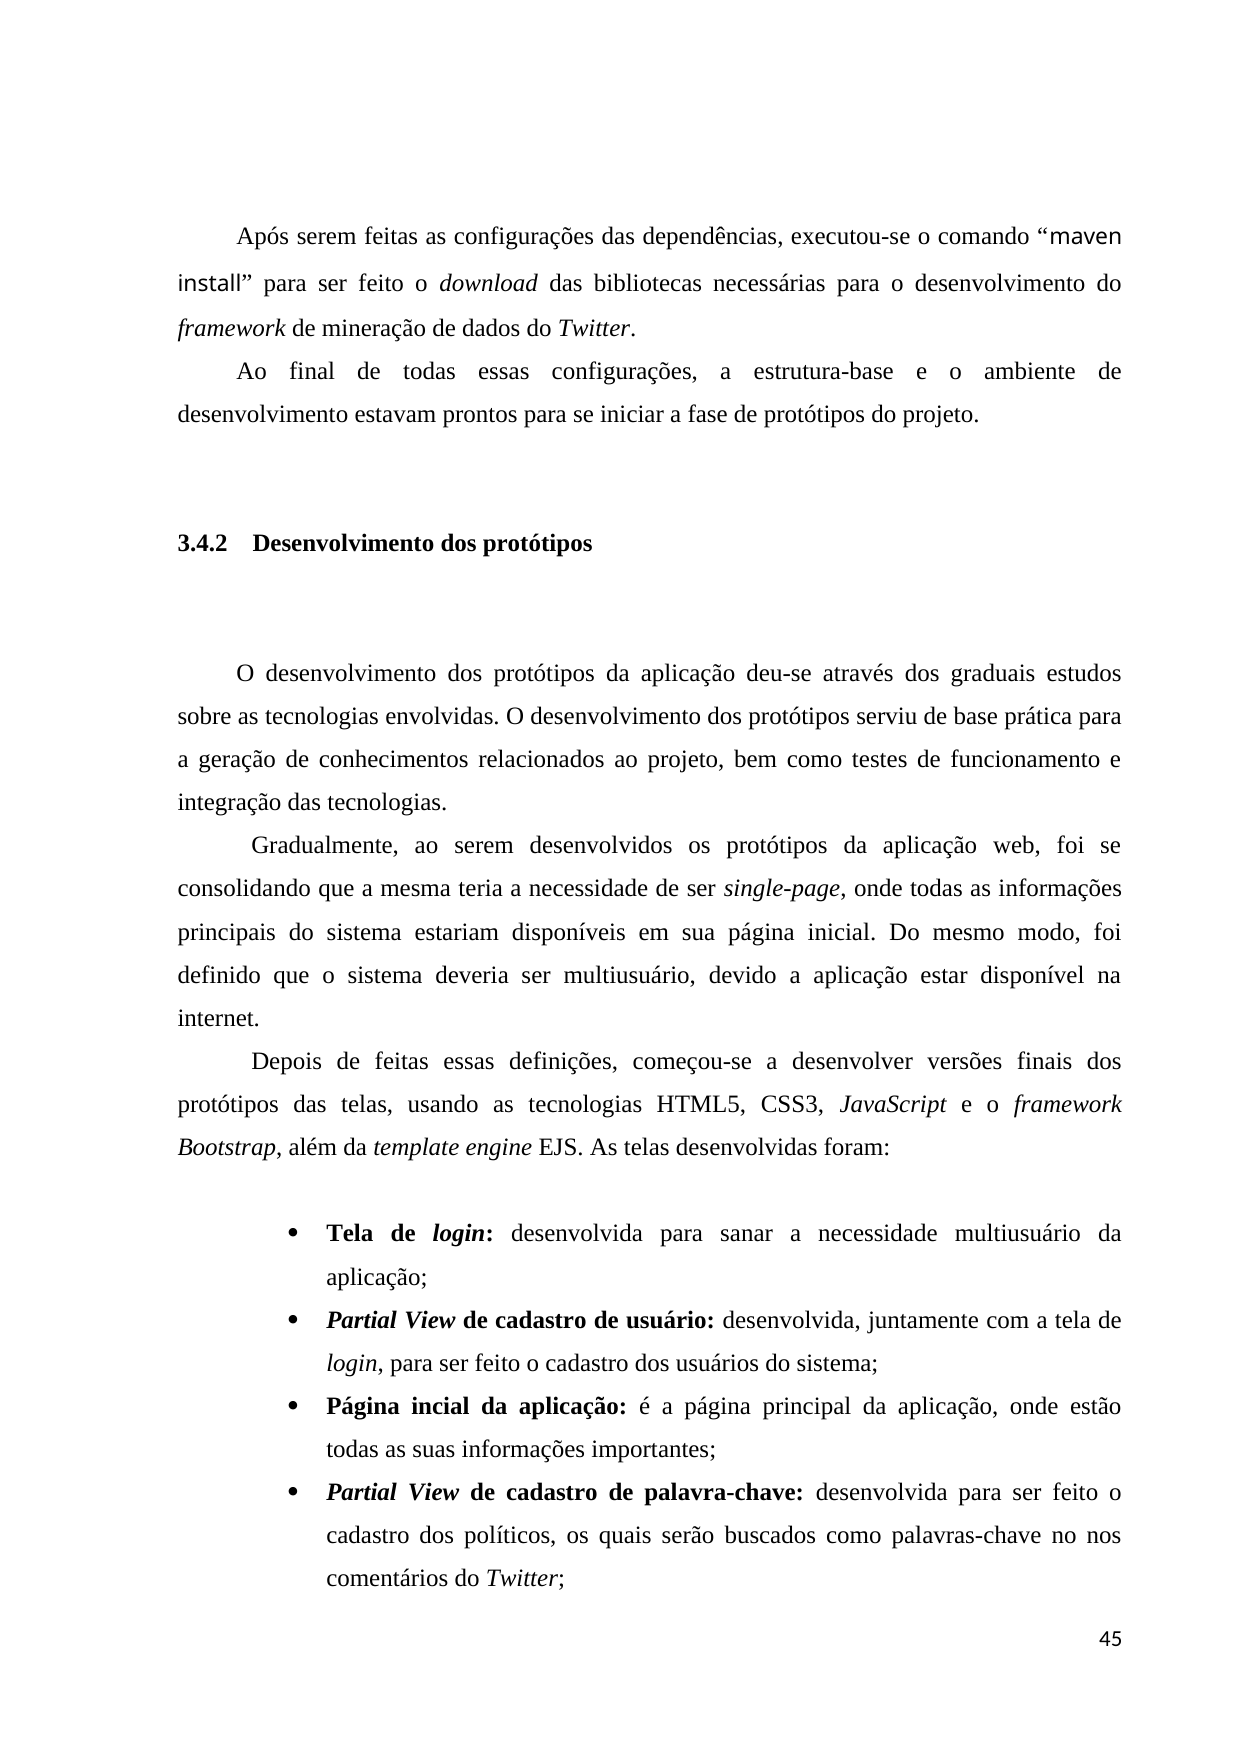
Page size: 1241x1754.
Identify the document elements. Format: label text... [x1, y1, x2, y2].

text Após serem feitas as configurações das dependências, executou-se o comando “maven install” para ser feito o download das bibliotecas necessárias para o desenvolvimento do framework de mineração de dados do Twitter. [177, 220, 1122, 342]
list Página incial da aplicação: é a página principal da aplicação, onde estão todas as suas informações importantes; [288, 1391, 1122, 1463]
text Depois de feitas essas definições, começou-se a desenvolver versões finais dos protótipos das telas, usando as tecnologias HTML5, CSS3, JavaScript e o framework Bootstrap, além da template engine EJS. As telas desenvolvidas foram: [177, 1046, 1122, 1161]
list Tela de login: desenvolvida para sanar a necessidade multiusuário da aplicação; [288, 1218, 1122, 1290]
list Partial View de cadastro de palavra-chave: desenvolvida para ser feito o cadastro dos políticos, os quais serão buscados como palavras-chave no nos comentários do Twitter; [288, 1477, 1122, 1592]
list Partial View de cadastro de usuário: desenvolvida, juntamente com a tela de login, para ser feito o cadastro dos usuários do sistema; [288, 1305, 1122, 1377]
subtitle Desenvolvimento dos protótipos [177, 528, 1122, 557]
text O desenvolvimento dos protótipos da aplicação deu-se através dos graduais estudos sobre as tecnologias envolvidas. O desenvolvimento dos protótipos serviu de base prática para a geração de conhecimentos relacionados ao projeto, bem como testes de funcionamento e integração das tecnologias. [177, 658, 1122, 816]
list Ao final de todas essas configurações, a estrutura-base e o ambiente de desenvolvimento estavam prontos para se iniciar a fase de protótipos do projeto. [177, 356, 1122, 428]
text Gradualmente, ao serem desenvolvidos os protótipos da aplicação web, foi se consolidando que a mesma teria a necessidade de ser single-page, onde todas as informações principais do sistema estariam disponíveis em sua página inicial. Do mesmo modo, foi definido que o sistema deveria ser multiusuário, devido a aplicação estar disponível na internet. [177, 830, 1122, 1032]
